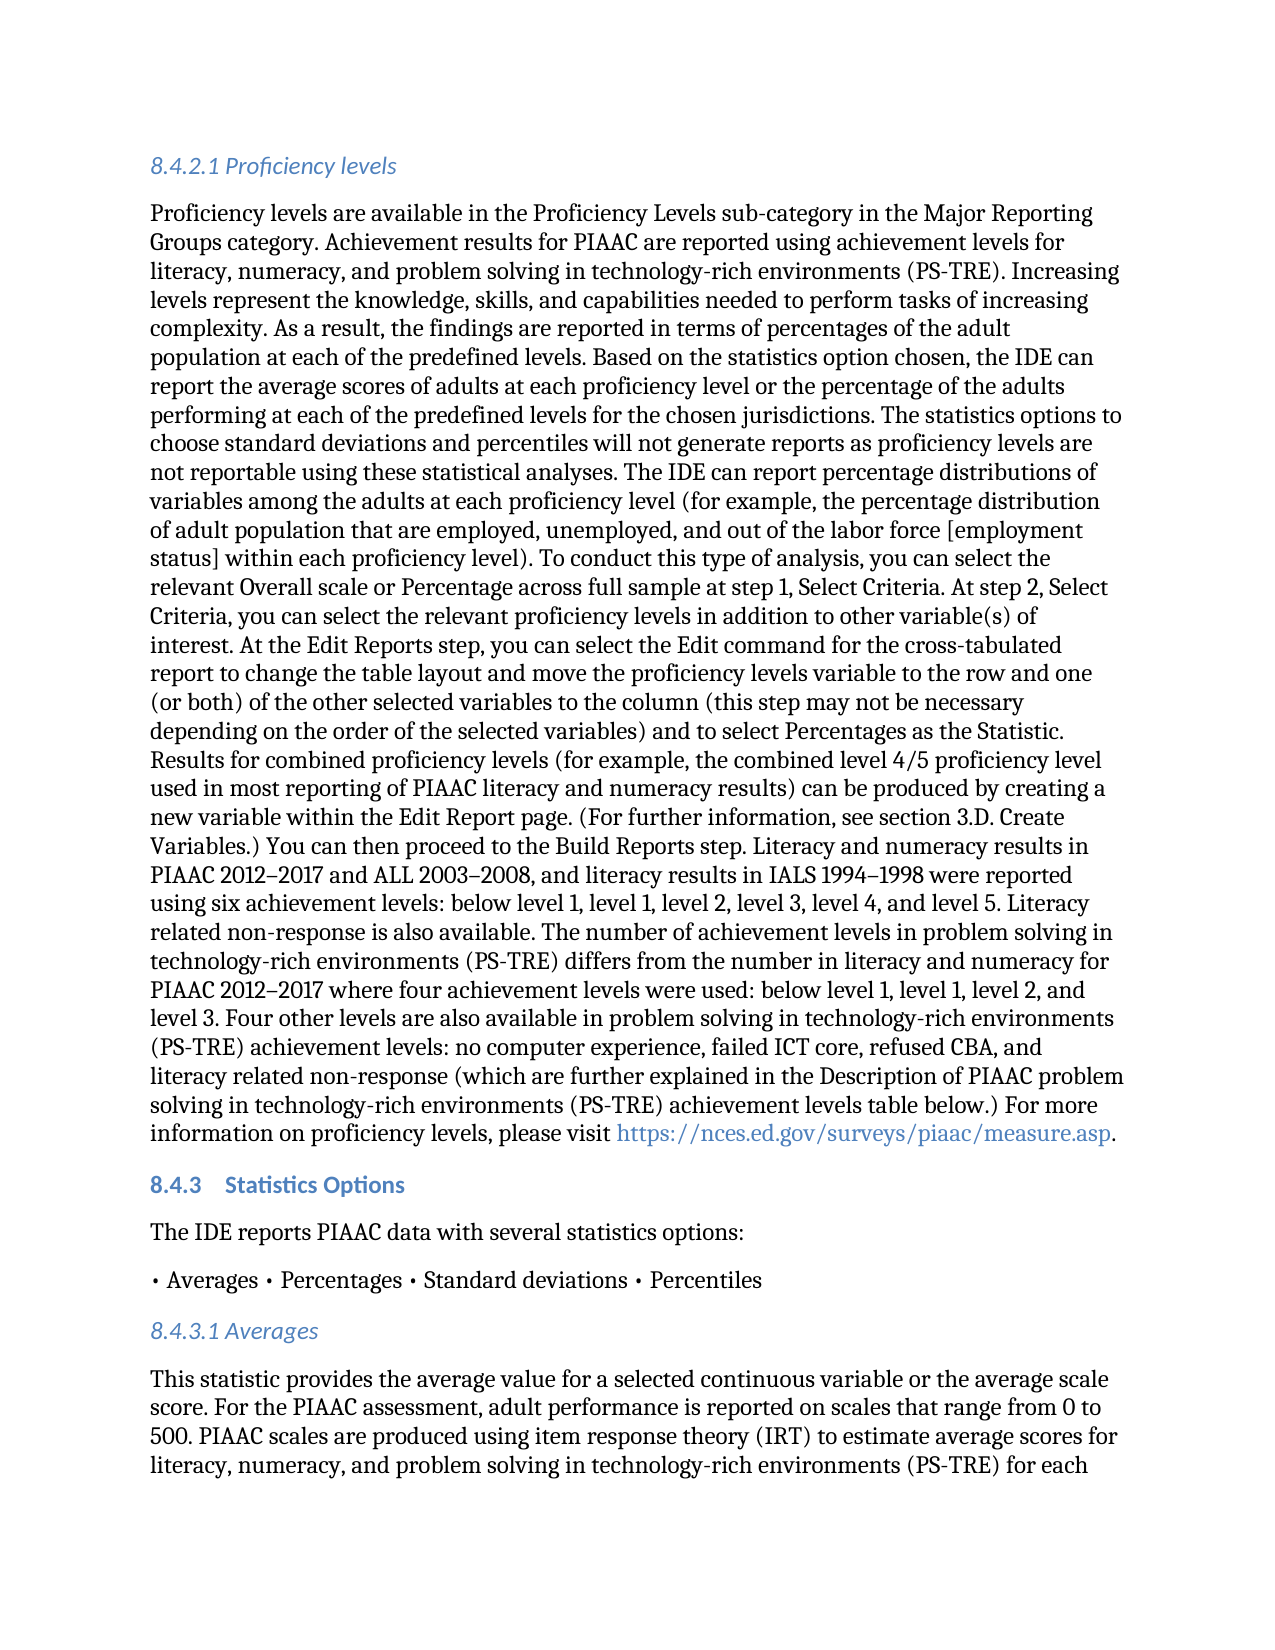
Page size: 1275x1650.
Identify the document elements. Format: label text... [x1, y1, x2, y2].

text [150, 1364, 1125, 1479]
subtitle 8.4.3.1 Averages [150, 1315, 1125, 1346]
subtitle 8.4.3 Statistics Options [150, 1169, 1125, 1199]
text Proficiency levels are available in the Proficiency Levels sub-category in the Major Reporting Groups category. Achievement results for PIAAC are reported using achievement levels for literacy, numeracy, and problem solving in technology-rich environments (PS-TRE). Increasing levels represent the knowledge, skills, and capabilities needed to perform tasks of increasing complexity. As a result, the findings are reported in terms of percentages of the adult population at each of the predefined levels. Based on the statistics option chosen, the IDE can report the average scores of adults at each proficiency level or the percentage of the adults performing at each of the predefined levels for the chosen jurisdictions. The statistics options to choose standard deviations and percentiles will not generate reports as proficiency levels are not reportable using these statistical analyses. The IDE can report percentage distributions of variables among the adults at each proficiency level (for example, the percentage distribution of adult population that are employed, unemployed, and out of the labor force [employment status] within each proficiency level). To conduct this type of analysis, you can select the relevant Overall scale or Percentage across full sample at step 1, Select Criteria. At step 2, Select Criteria, you can select the relevant proficiency levels in addition to other variable(s) of interest. At the Edit Reports step, you can select the Edit command for the cross-tabulated report to change the table layout and move the proficiency levels variable to the row and one (or both) of the other selected variables to the column (this step may not be necessary depending on the order of the selected variables) and to select Percentages as the Statistic. Results for combined proficiency levels (for example, the combined level 4/5 proficiency level used in most reporting of PIAAC literacy and numeracy results) can be produced by creating a new variable within the Edit Report page. (For further information, see section 3.D. Create Variables.) You can then proceed to the Build Reports step. Literacy and numeracy results in PIAAC 2012–2017 and ALL 2003–2008, and literacy results in IALS 1994–1998 were reported using six achievement levels: below level 1, level 1, level 2, level 3, level 4, and level 5. Literacy related non-response is also available. The number of achievement levels in problem solving in technology-rich environments (PS-TRE) differs from the number in literacy and numeracy for PIAAC 2012–2017 where four achievement levels were used: below level 1, level 1, level 2, and level 3. Four other levels are also available in problem solving in technology-rich environments (PS-TRE) achievement levels: no computer experience, failed ICT core, refused CBA, and literacy related non-response (which are further explained in the Description of PIAAC problem solving in technology-rich environments (PS-TRE) achievement levels table below.) For more information on proficiency levels, please visit https://nces.ed.gov/surveys/piaac/measure.asp. [150, 199, 1125, 1148]
text The IDE reports PIAAC data with several statistics options: [150, 1218, 1125, 1247]
subtitle 8.4.2.1 Proficiency levels [150, 150, 1125, 181]
text • Averages • Percentages • Standard deviations • Percentiles [150, 1266, 1125, 1294]
